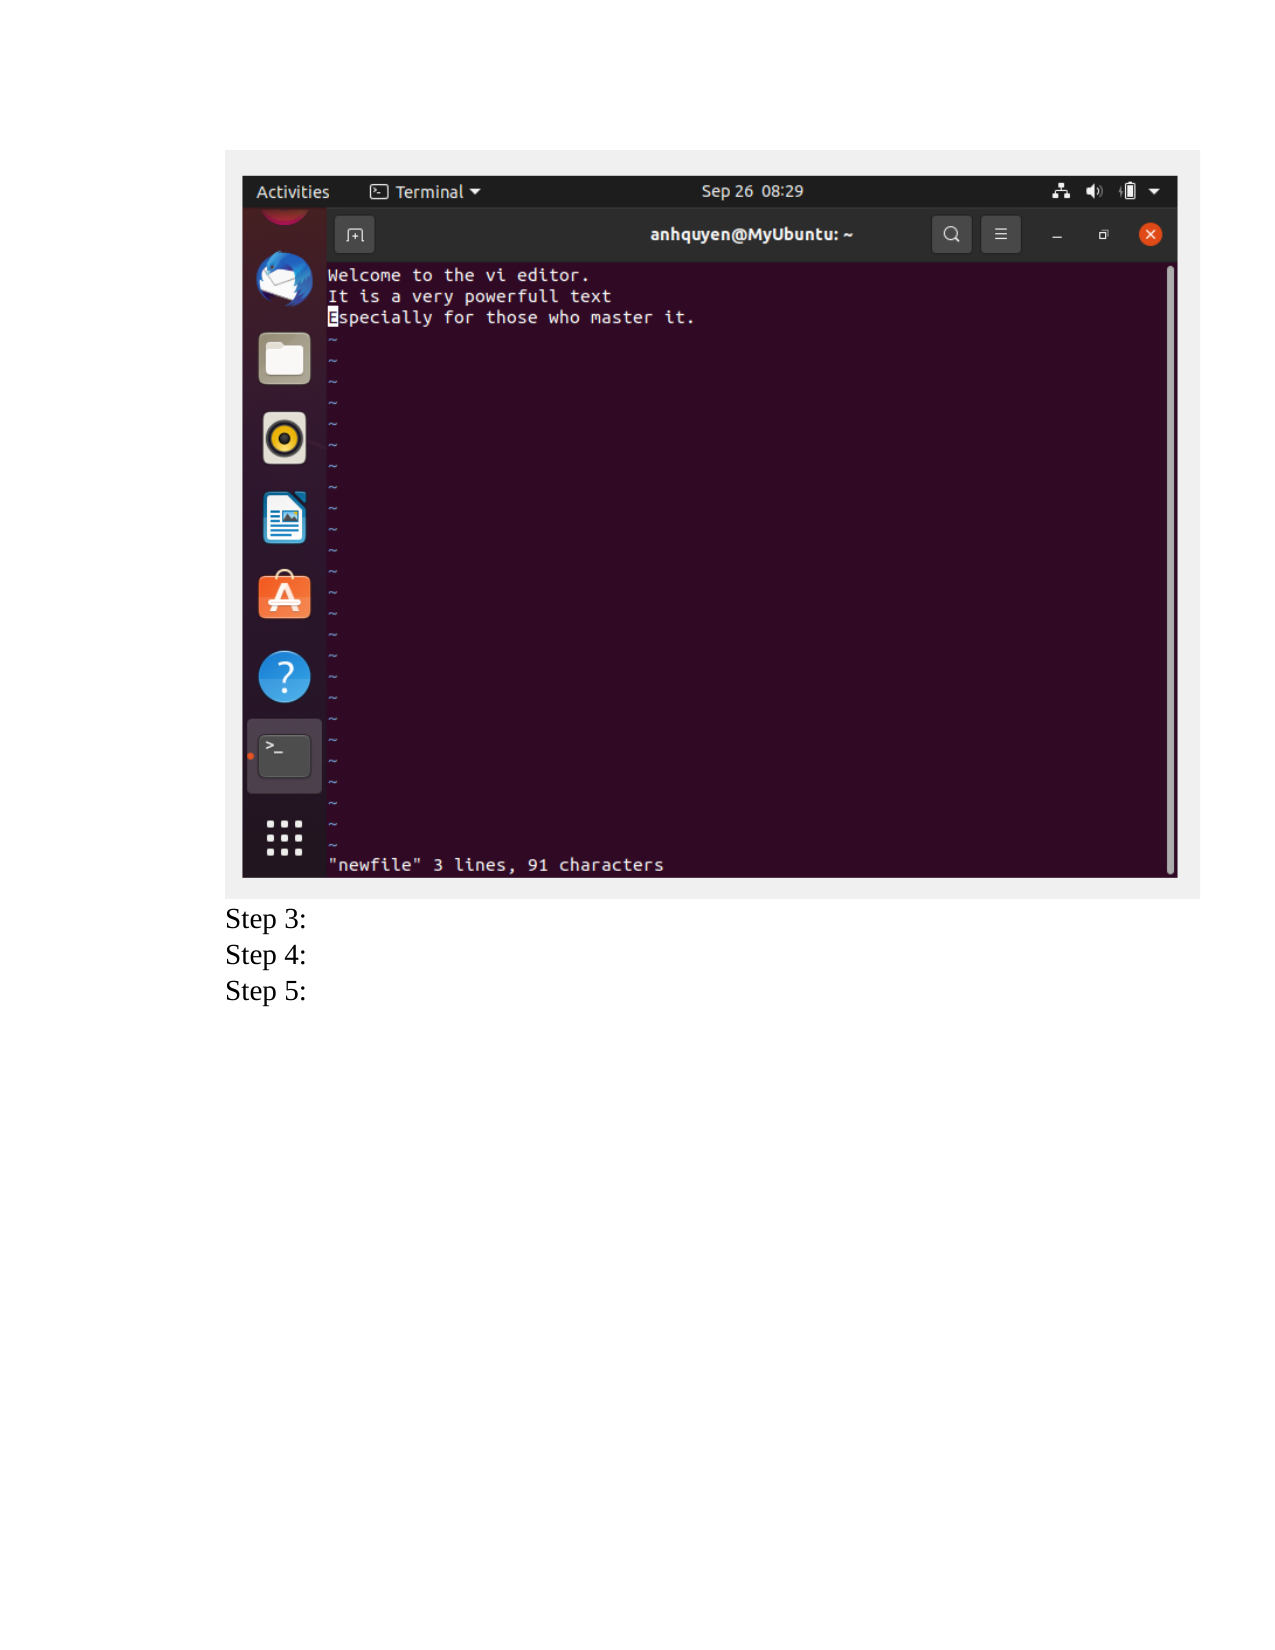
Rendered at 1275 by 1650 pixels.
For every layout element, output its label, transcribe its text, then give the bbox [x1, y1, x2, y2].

list Step 5: [225, 973, 1125, 1007]
picture [225, 150, 1200, 899]
list Step 3: [225, 901, 1125, 934]
list Step 4: [225, 937, 1125, 970]
